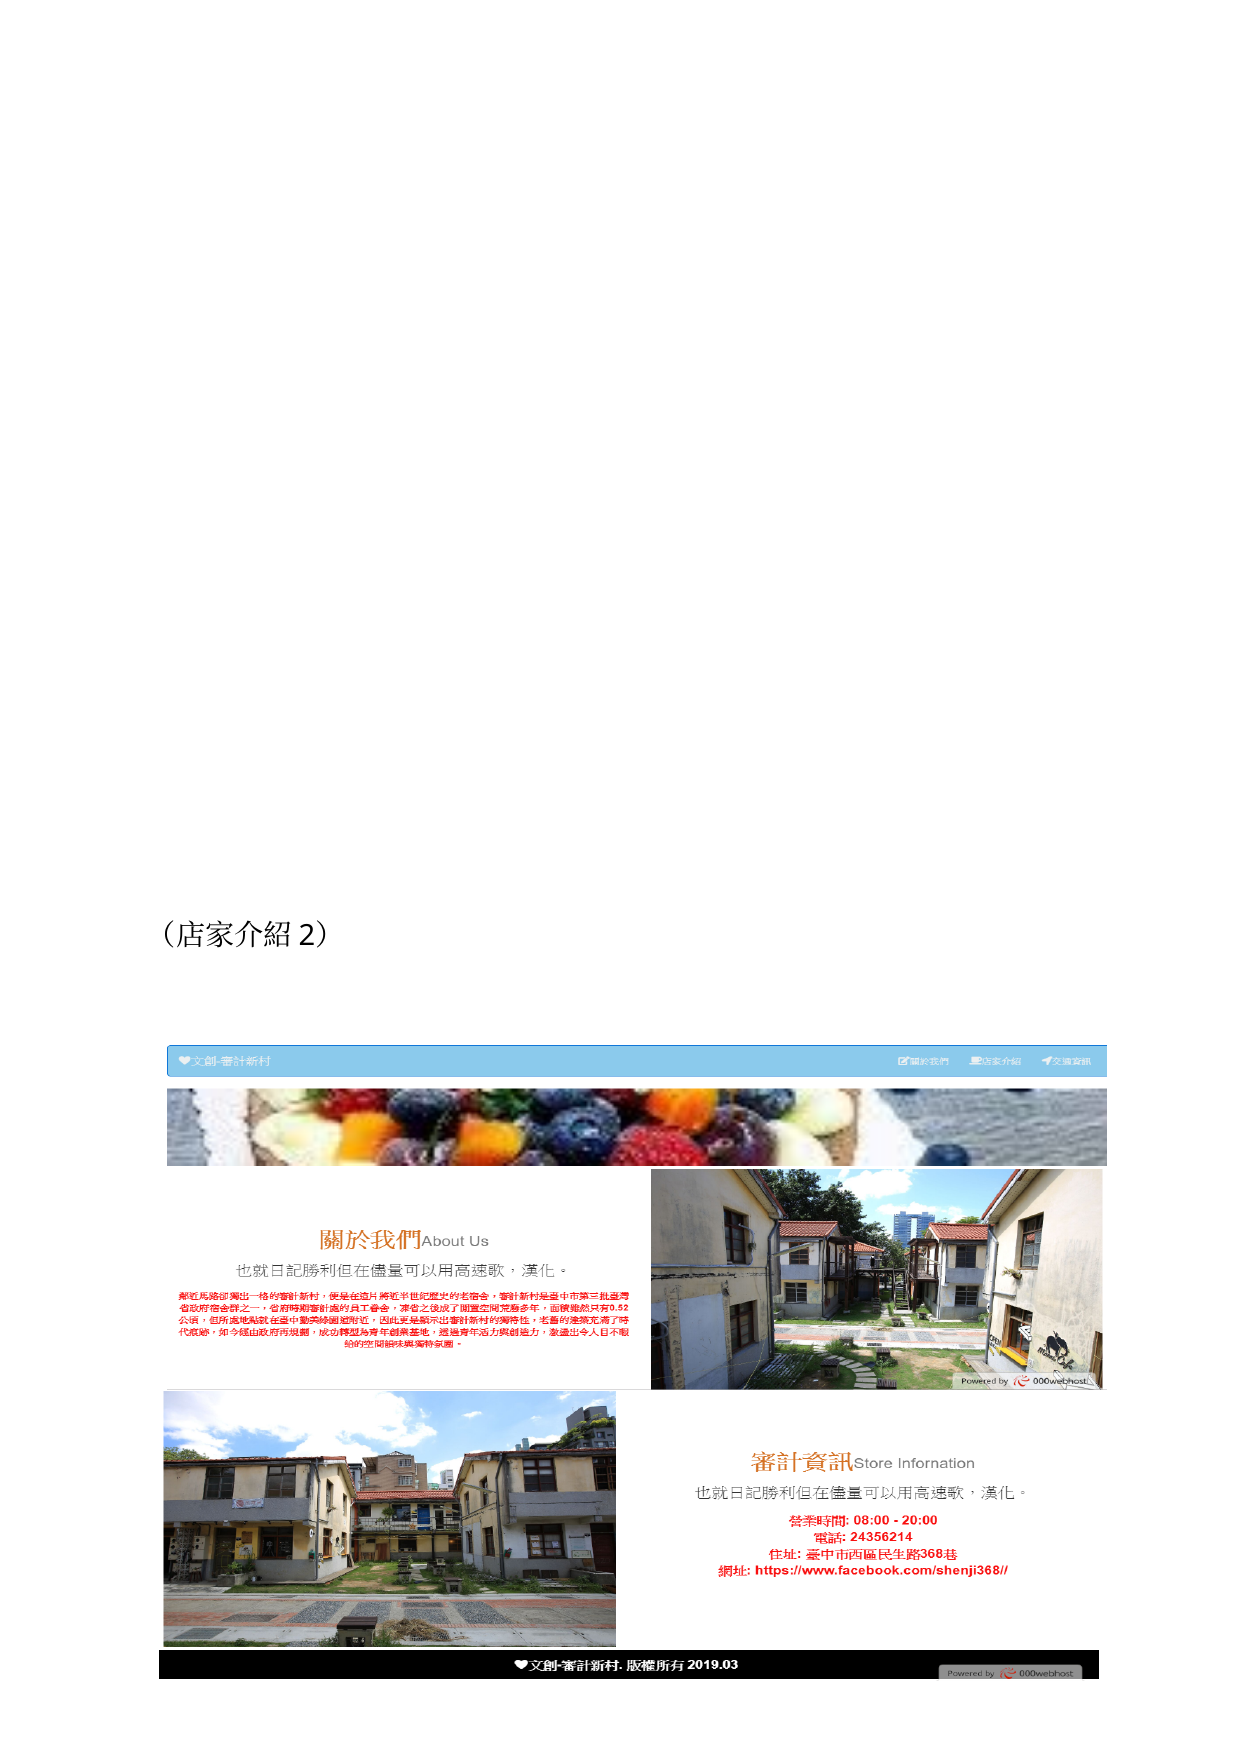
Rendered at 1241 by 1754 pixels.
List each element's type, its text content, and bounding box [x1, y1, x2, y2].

text （店家介紹2） [59, 896, 1181, 971]
picture [159, 1045, 1107, 1681]
